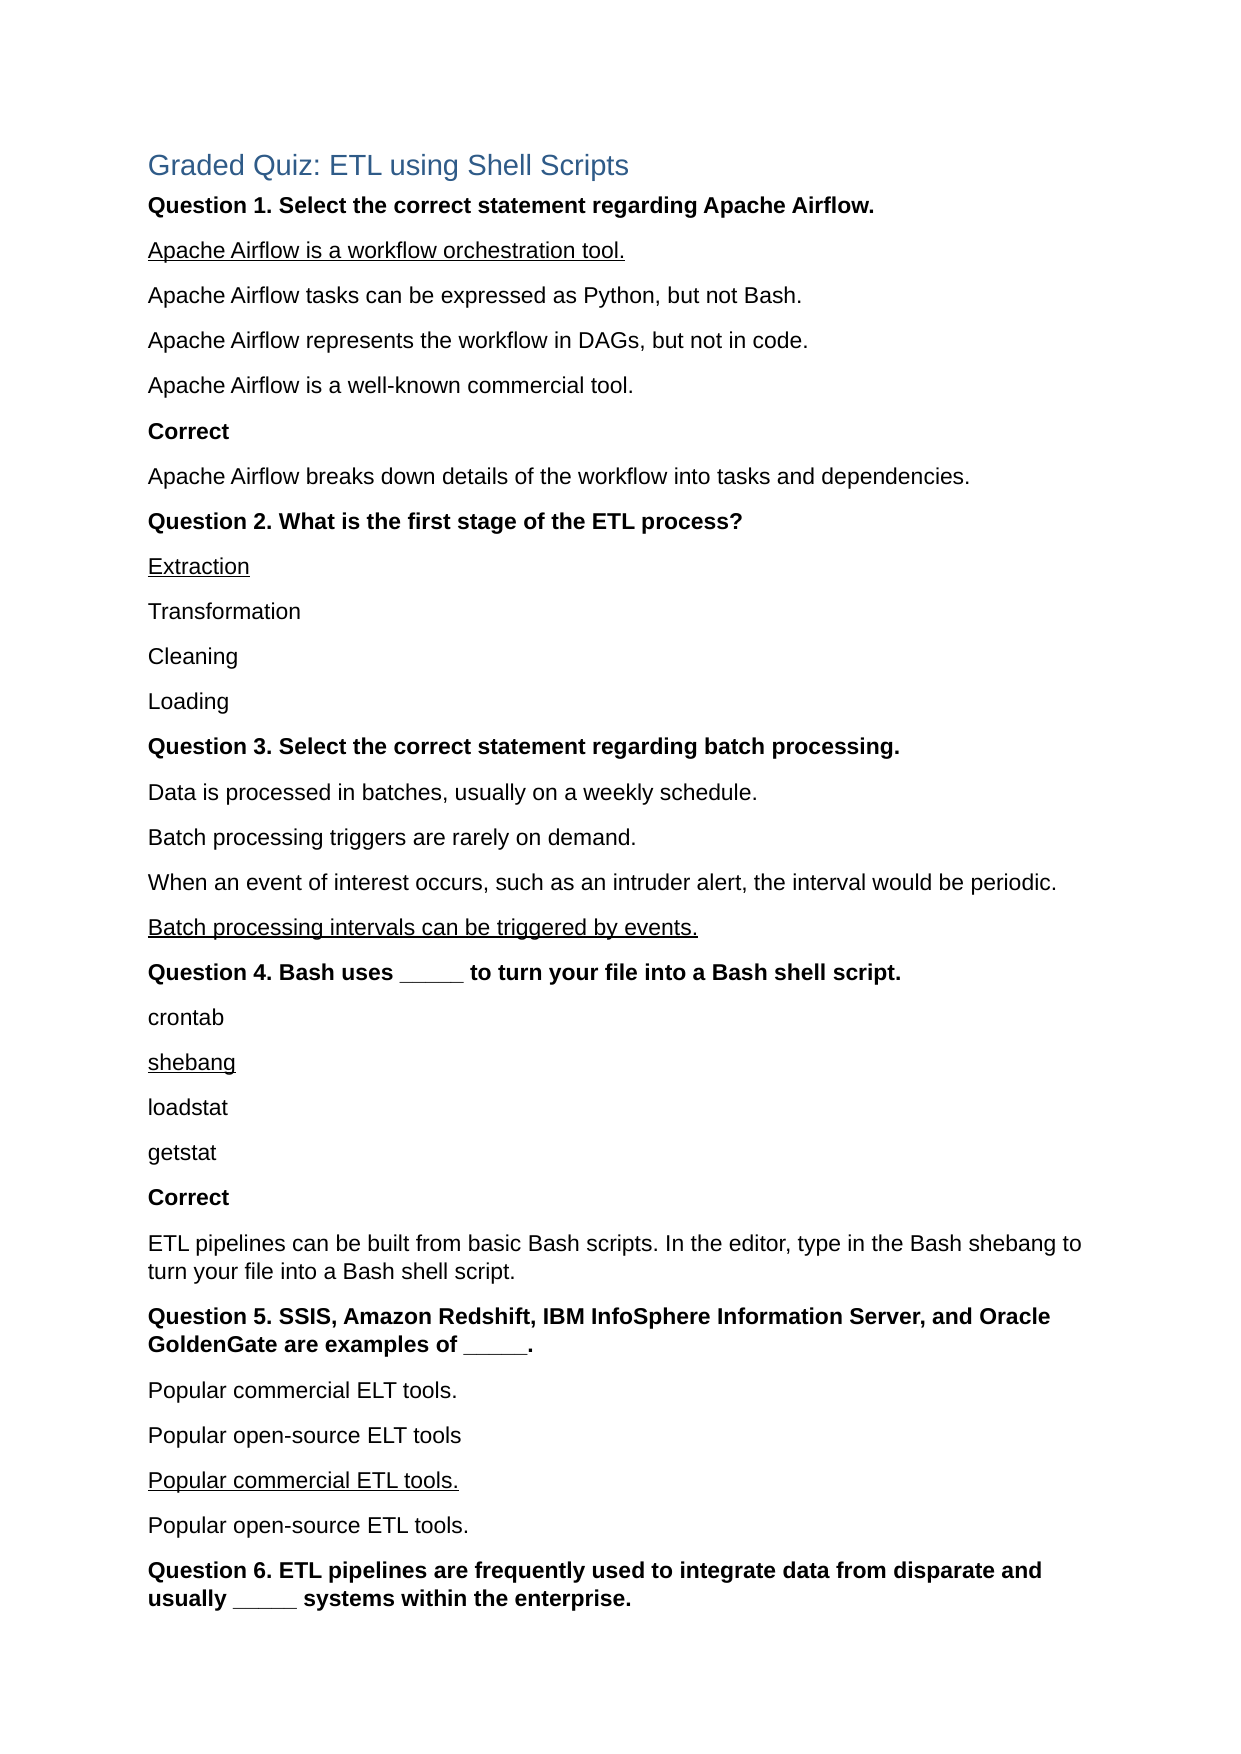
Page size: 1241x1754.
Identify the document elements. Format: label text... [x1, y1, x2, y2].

text Popular open-source ELT tools [148, 1422, 1093, 1448]
subtitle Graded Quiz: ETL using Shell Scripts [148, 148, 1093, 181]
text Popular commercial ELT tools. [148, 1377, 1093, 1403]
text Question 1. Select the correct statement regarding Apache Airflow. [148, 192, 1093, 218]
text Apache Airflow represents the workflow in DAGs, but not in code. [148, 327, 1093, 354]
text Cleaning [148, 643, 1093, 669]
text Apache Airflow tasks can be expressed as Python, but not Bash. [148, 282, 1093, 309]
text Apache Airflow is a workflow orchestration tool. [148, 237, 1093, 263]
text Question 2. What is the first stage of the ETL process? [148, 508, 1093, 534]
text shebang [148, 1049, 1093, 1075]
text Extraction [148, 553, 1093, 579]
text Question 6. ETL pipelines are frequently used to integrate data from disparate and usually _____ systems within the enterprise. [148, 1557, 1093, 1612]
text Apache Airflow is a well-known commercial tool. [148, 372, 1093, 399]
text Question 3. Select the correct statement regarding batch processing. [148, 733, 1093, 760]
text Popular open-source ETL tools. [148, 1512, 1093, 1538]
text Loading [148, 688, 1093, 714]
text Correct [148, 418, 1093, 444]
text Transformation [148, 598, 1093, 624]
text loadstat [148, 1094, 1093, 1121]
text getstat [148, 1139, 1093, 1166]
text Data is processed in batches, usually on a weekly schedule. [148, 778, 1093, 805]
text When an event of interest occurs, such as an intruder alert, the interval would be periodic. [148, 869, 1093, 895]
text Question 5. SSIS, Amazon Redshift, IBM InfoSphere Information Server, and Oracle GoldenGate are examples of _____. [148, 1303, 1093, 1358]
text Apache Airflow breaks down details of the workflow into tasks and dependencies. [148, 463, 1093, 489]
text Correct [148, 1184, 1093, 1211]
text ETL pipelines can be built from basic Bash scripts. In the editor, type in the Bash shebang to turn your file into a Bash shell script. [148, 1229, 1093, 1284]
text Question 4. Bash uses _____ to turn your file into a Bash shell script. [148, 959, 1093, 985]
text Batch processing intervals can be triggered by events. [148, 914, 1093, 940]
text crontab [148, 1004, 1093, 1030]
text Popular commercial ETL tools. [148, 1467, 1093, 1493]
text Batch processing triggers are rarely on demand. [148, 823, 1093, 850]
